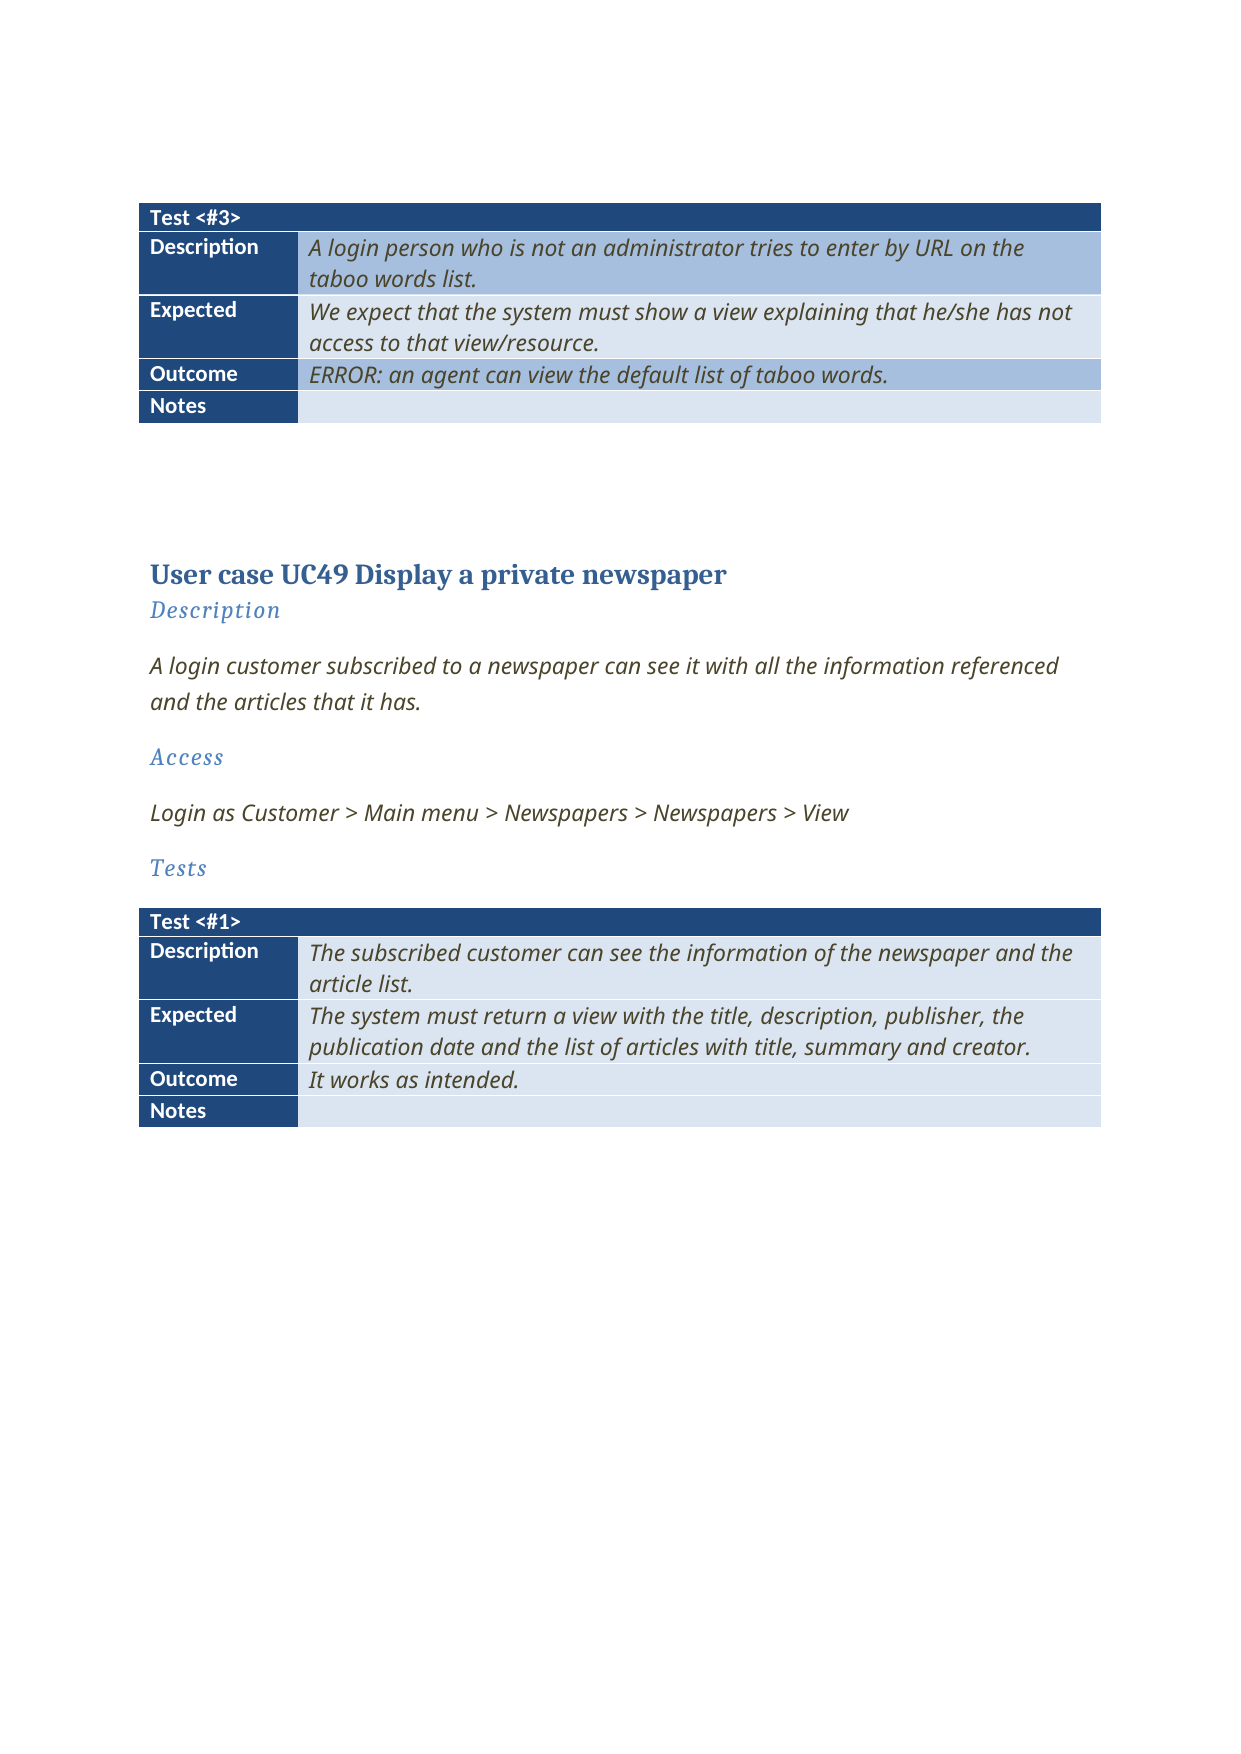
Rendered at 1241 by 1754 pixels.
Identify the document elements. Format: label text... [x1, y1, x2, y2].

subtitle Description [150, 596, 1090, 625]
table_cell [298, 1096, 1101, 1127]
table_cell The subscribed customer can see the information of the newspaper and the article list. [298, 937, 1101, 999]
text Login as Customer > Main menu > Newspapers > Newspapers > View [150, 797, 1090, 828]
table_cell Outcome [139, 359, 298, 390]
subtitle Tests [150, 854, 1090, 882]
table_cell We expect that the system must show a view explaining that he/she has not access to that view/resource. [298, 296, 1101, 358]
subtitle Access [150, 743, 1090, 772]
subtitle User case UC49 Display a private newspaper [150, 558, 1090, 591]
table_cell Outcome [139, 1064, 298, 1095]
table_cell Expected [139, 296, 298, 358]
table_cell Description [139, 232, 298, 294]
table_cell ERROR: an agent can view the default list of taboo words. [298, 359, 1101, 390]
text A login customer subscribed to a newspaper can see it with all the information referenced and the articles that it has. [150, 650, 1090, 717]
table_cell A login person who is not an administrator tries to enter by URL on the taboo words list. [298, 232, 1101, 294]
table_cell It works as intended. [298, 1064, 1101, 1095]
table_header Test <#1> [139, 908, 1101, 936]
table_cell [298, 391, 1101, 423]
table_cell The system must return a view with the title, description, publisher, the publication date and the list of articles with title, summary and creator. [298, 1000, 1101, 1063]
table_cell Notes [139, 1096, 298, 1127]
table_cell Description [139, 937, 298, 999]
table_cell Notes [139, 391, 298, 423]
table_cell Expected [139, 1000, 298, 1063]
table_header Test <#3> [139, 203, 1101, 231]
